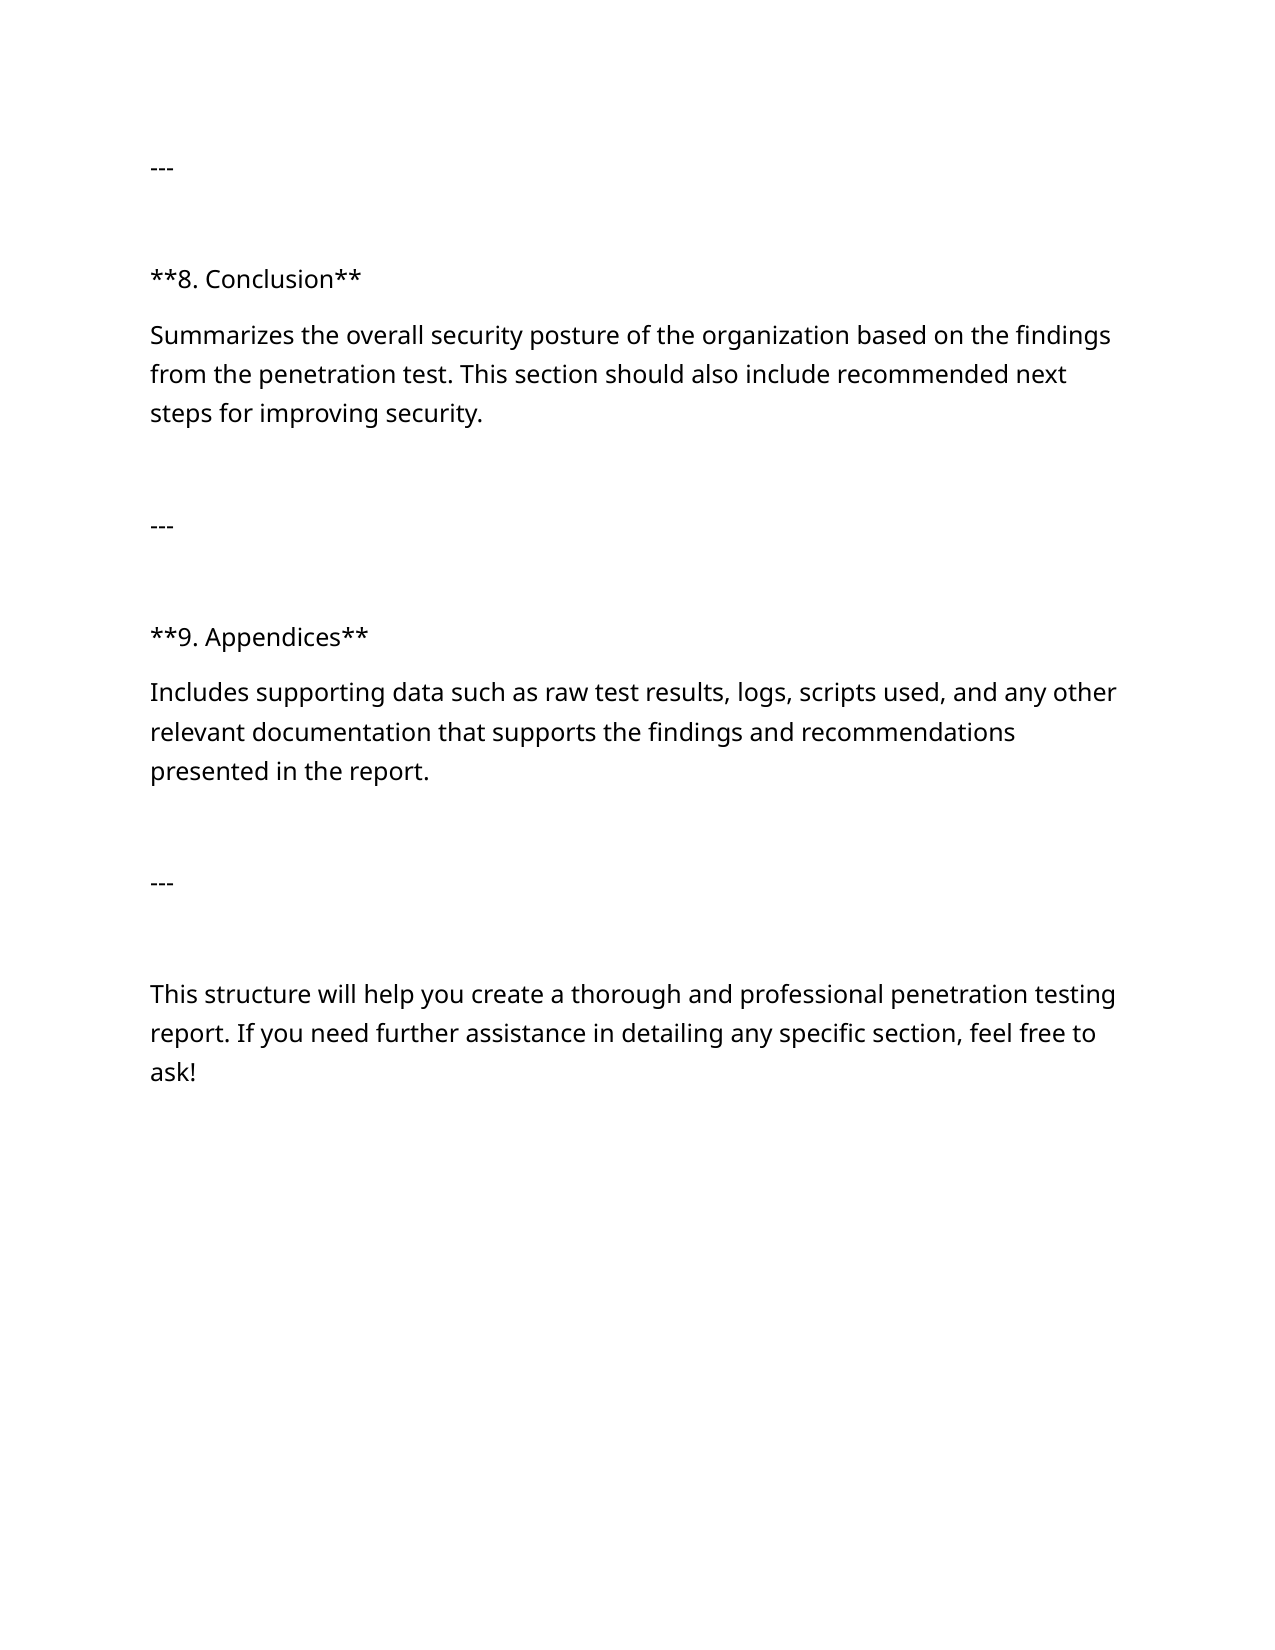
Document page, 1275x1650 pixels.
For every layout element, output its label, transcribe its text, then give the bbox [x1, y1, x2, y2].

text This structure will help you create a thorough and professional penetration testing report. If you need further assistance in detailing any specific section, feel free to ask! [150, 977, 1125, 1089]
text --- [150, 507, 1125, 542]
text **9. Appendices** [150, 619, 1125, 653]
text --- [150, 150, 1125, 184]
text --- [150, 865, 1125, 899]
text **8. Conclusion** [150, 262, 1125, 296]
text Includes supporting data such as raw test results, logs, scripts used, and any other relevant documentation that supports the findings and recommendations presented in the report. [150, 675, 1125, 787]
text Summarizes the overall security posture of the organization based on the findings from the penetration test. This section should also include recommended next steps for improving security. [150, 317, 1125, 430]
